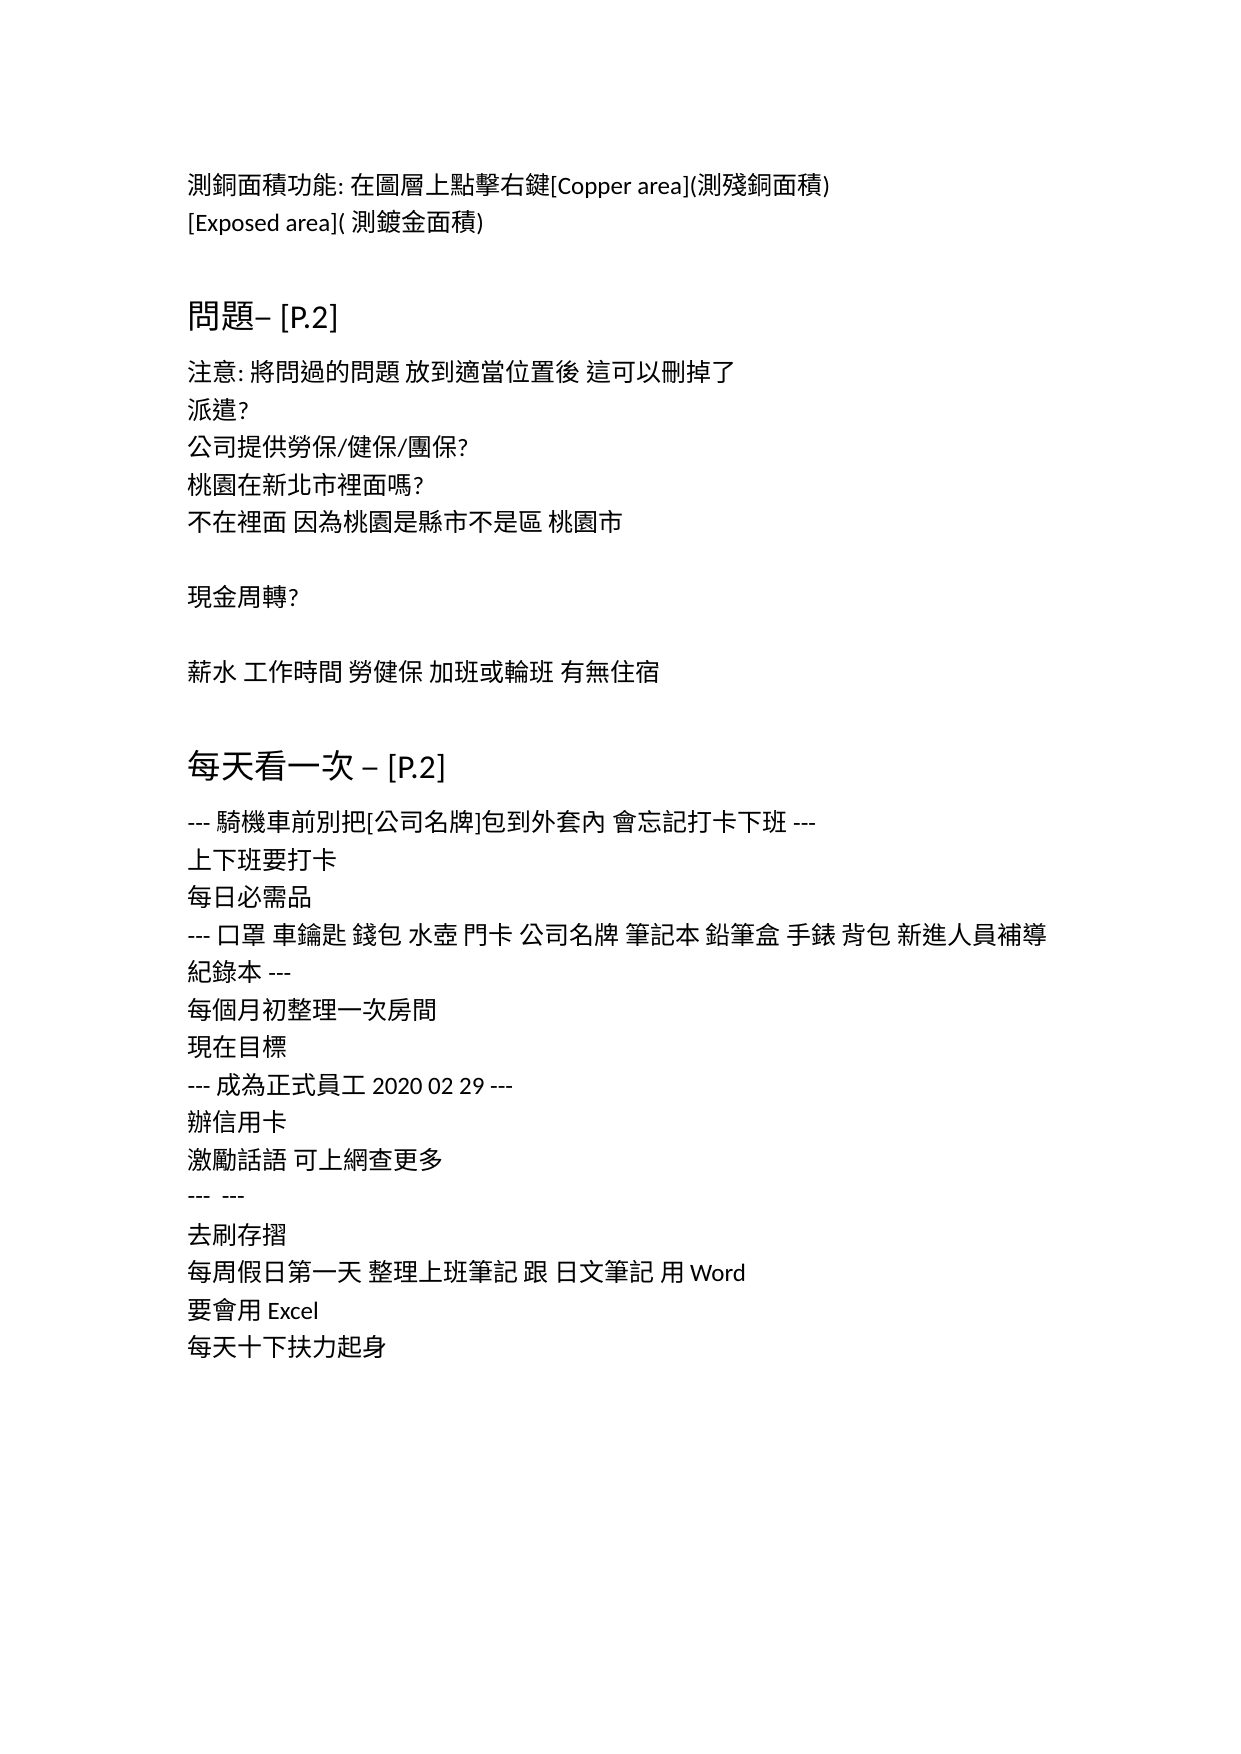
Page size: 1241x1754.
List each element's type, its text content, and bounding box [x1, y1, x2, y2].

text 每周假日第一天 整理上班筆記 跟 日文筆記 用Word [187, 1252, 1053, 1289]
text --- 成為正式員工 2020 02 29 --- [187, 1064, 1053, 1102]
text --- 騎機車前別把[公司名牌]包到外套內 會忘記打卡下班 --- [187, 802, 1053, 839]
text 不在裡面 因為桃園是縣市不是區 桃園市 [187, 502, 1053, 539]
text 去刷存摺 [187, 1214, 1053, 1252]
text 激勵話語 可上網查更多 [187, 1139, 1053, 1177]
text 每天看一次 – [P.2] [187, 727, 1053, 802]
text --- --- [187, 1177, 1053, 1214]
text 公司提供勞保/健保/團保? [187, 427, 1053, 464]
text 每日必需品 [187, 877, 1053, 914]
text 現在目標 [187, 1027, 1053, 1064]
text 現金周轉? [187, 577, 1053, 614]
text 要會用Excel [187, 1289, 1053, 1327]
text 薪水 工作時間 勞健保 加班或輪班 有無住宿 [187, 652, 1053, 689]
text 每天十下扶力起身 [187, 1327, 1053, 1364]
text 每個月初整理一次房間 [187, 989, 1053, 1027]
text 派遣? [187, 389, 1053, 427]
text 測銅面積功能: 在圖層上點擊右鍵[Copper area](測殘銅面積) [187, 164, 1053, 202]
text 上下班要打卡 [187, 839, 1053, 877]
text 注意: 將問過的問題 放到適當位置後 這可以刪掉了 [187, 352, 1053, 389]
text 問題– [P.2] [187, 277, 1053, 352]
text --- 口罩 車鑰匙 錢包 水壺 門卡 公司名牌 筆記本 鉛筆盒 手錶 背包 新進人員補導紀錄本 --- [187, 914, 1053, 989]
text 桃園在新北市裡面嗎? [187, 464, 1053, 502]
text 辦信用卡 [187, 1102, 1053, 1139]
text [Exposed area]( 測鍍金面積) [187, 202, 1053, 239]
